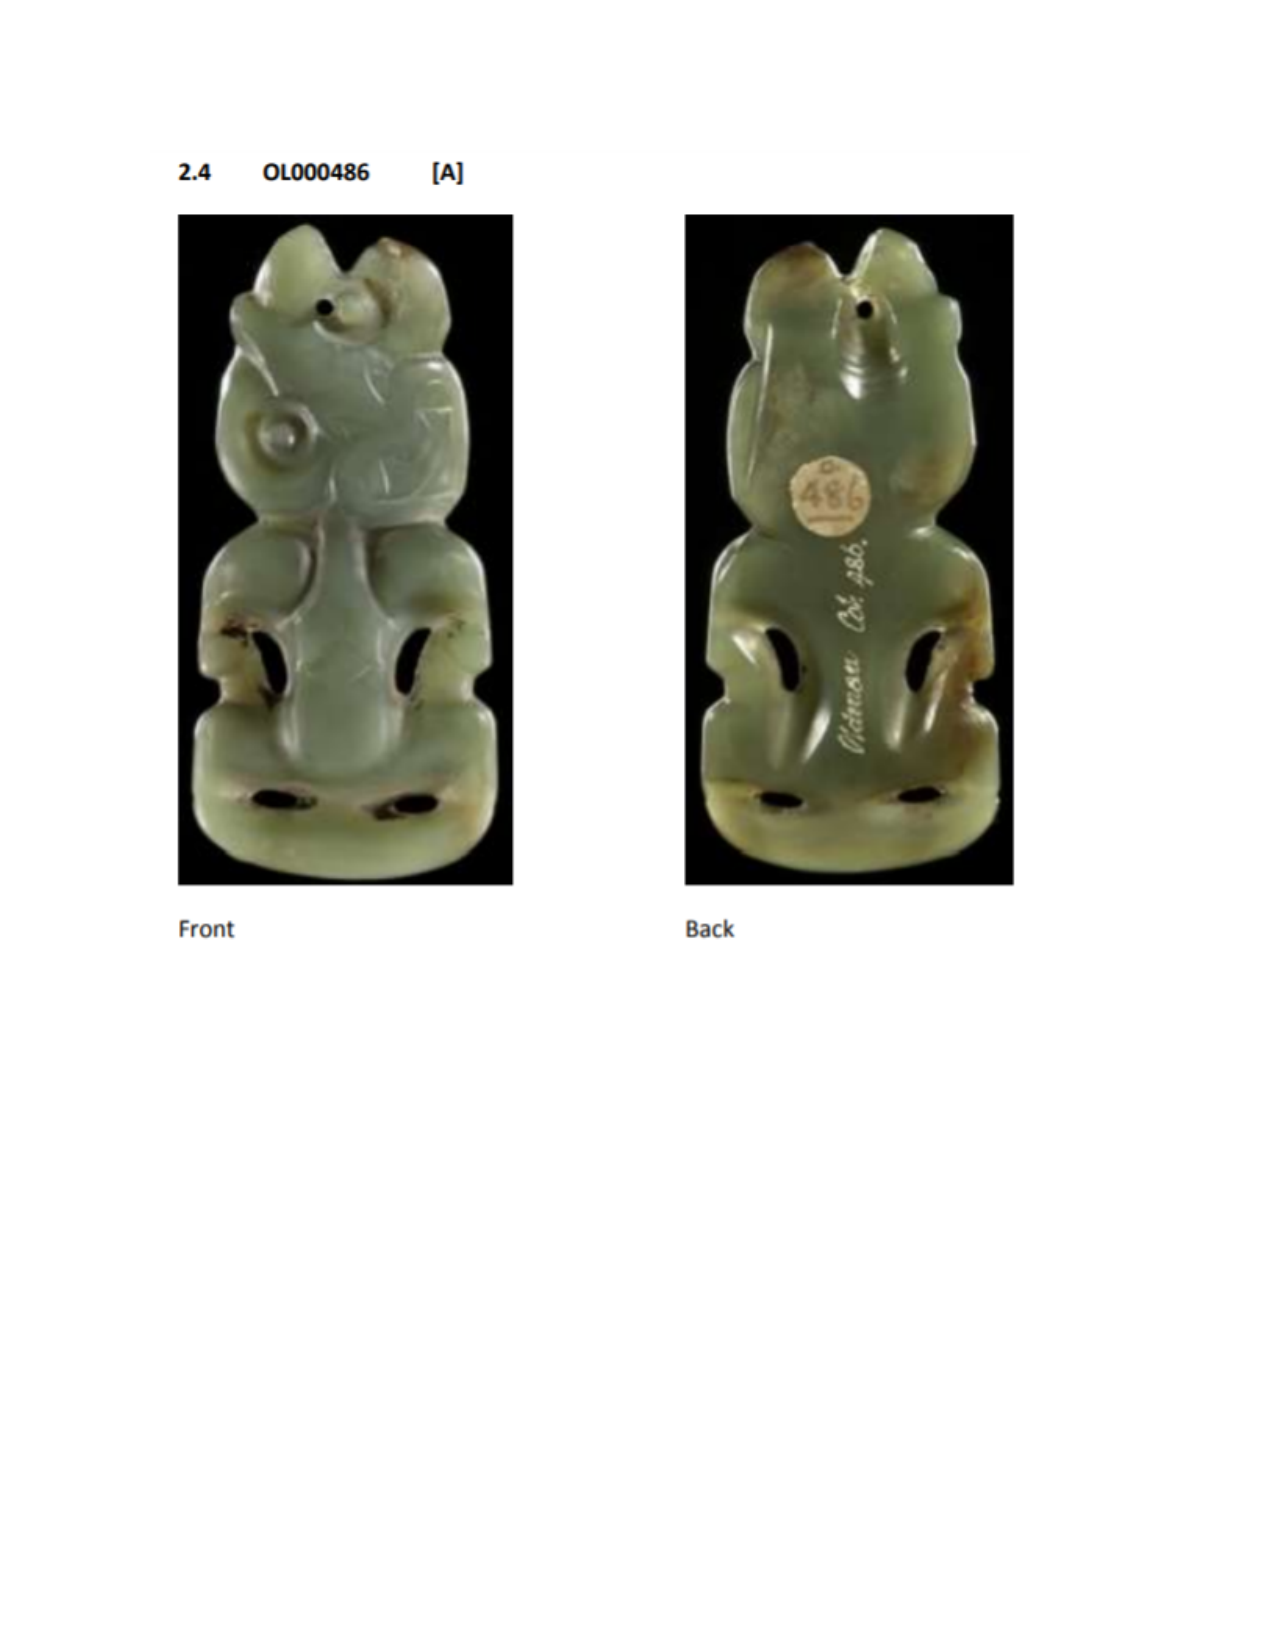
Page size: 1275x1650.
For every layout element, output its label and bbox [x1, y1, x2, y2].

picture [150, 150, 1030, 949]
